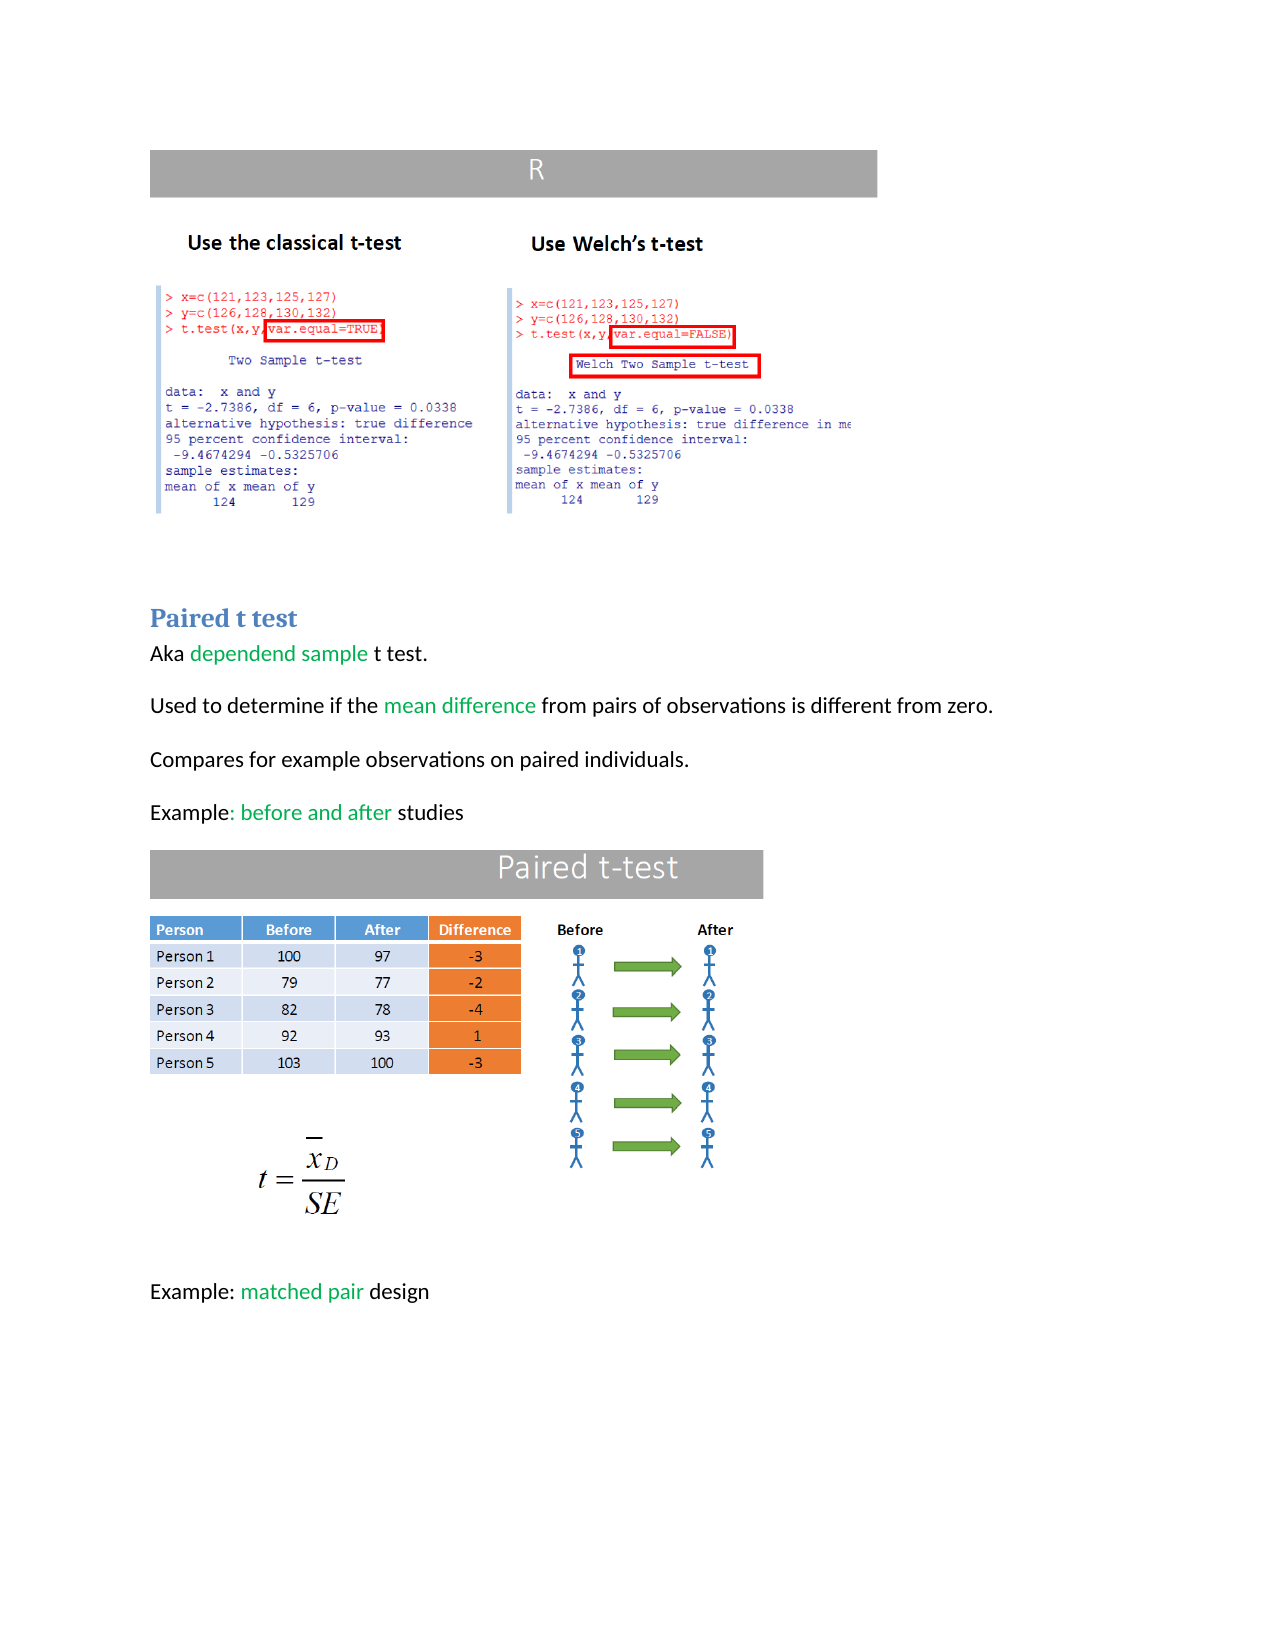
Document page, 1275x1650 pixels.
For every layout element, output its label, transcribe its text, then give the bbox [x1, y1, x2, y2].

picture [150, 150, 878, 525]
text Example: before and after studies [150, 798, 1125, 826]
text Compares for example observations on paired individuals. [150, 745, 1125, 773]
picture [150, 850, 764, 1253]
text Aka dependend sample t test. [150, 639, 1125, 667]
text Example: matched pair design [150, 1277, 1125, 1305]
subtitle Paired t test [150, 603, 1125, 634]
text Used to determine if the mean difference from pairs of observations is different from zero. [150, 692, 1125, 720]
